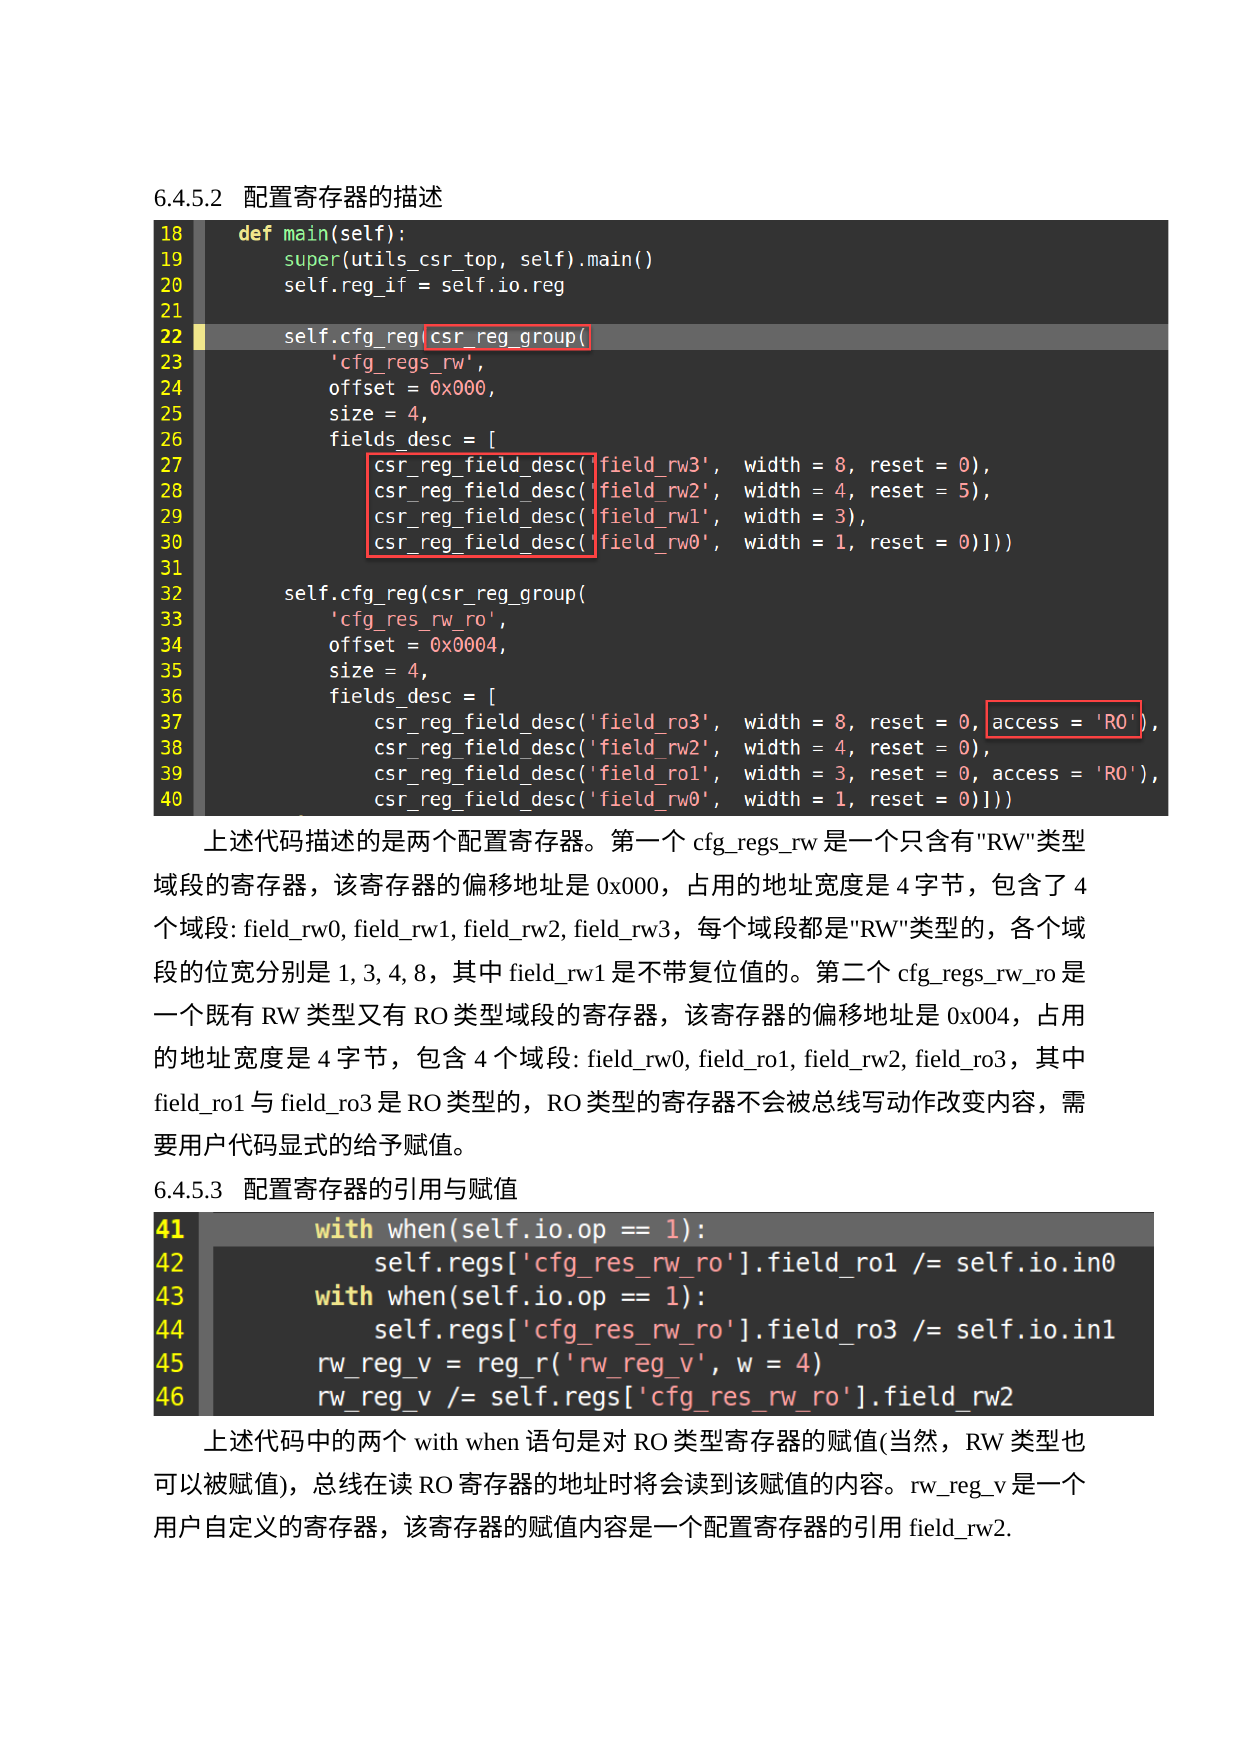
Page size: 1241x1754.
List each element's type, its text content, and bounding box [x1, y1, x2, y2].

subtitle 配置寄存器的引用与赋值 [153, 1169, 1087, 1205]
picture [153, 1212, 1154, 1416]
text 上述代码中的两个with when语句是对RO类型寄存器的赋值(当然，RW类型也可以被赋值)，总线在读RO寄存器的地址时将会读到该赋值的内容。rw_reg_v是一个用户自定义的寄存器，该寄存器的赋值内容是一个配置寄存器的引用field_rw2. [153, 1421, 1087, 1544]
picture [153, 220, 1169, 816]
text 上述代码描述的是两个配置寄存器。第一个cfg_regs_rw是一个只含有"RW"类型域段的寄存器，该寄存器的偏移地址是0x000，占用的地址宽度是4字节，包含了4个域段: field_rw0, field_rw1, field_rw2, field_rw3，每个域段都是"RW"类型的，各个域段的位宽分别是1, 3, 4, 8，其中field_rw1是不带复位值的。第二个cfg_regs_rw_ro是一个既有RW类型又有RO类型域段的寄存器，该寄存器的偏移地址是0x004，占用的地址宽度是4字节，包含4个域段: field_rw0, field_ro1, field_rw2, field_ro3，其中field_ro1与field_ro3是RO类型的，RO类型的寄存器不会被总线写动作改变内容，需要用户代码显式的给予赋值。 [153, 822, 1087, 1162]
subtitle 配置寄存器的描述 [153, 177, 1087, 213]
